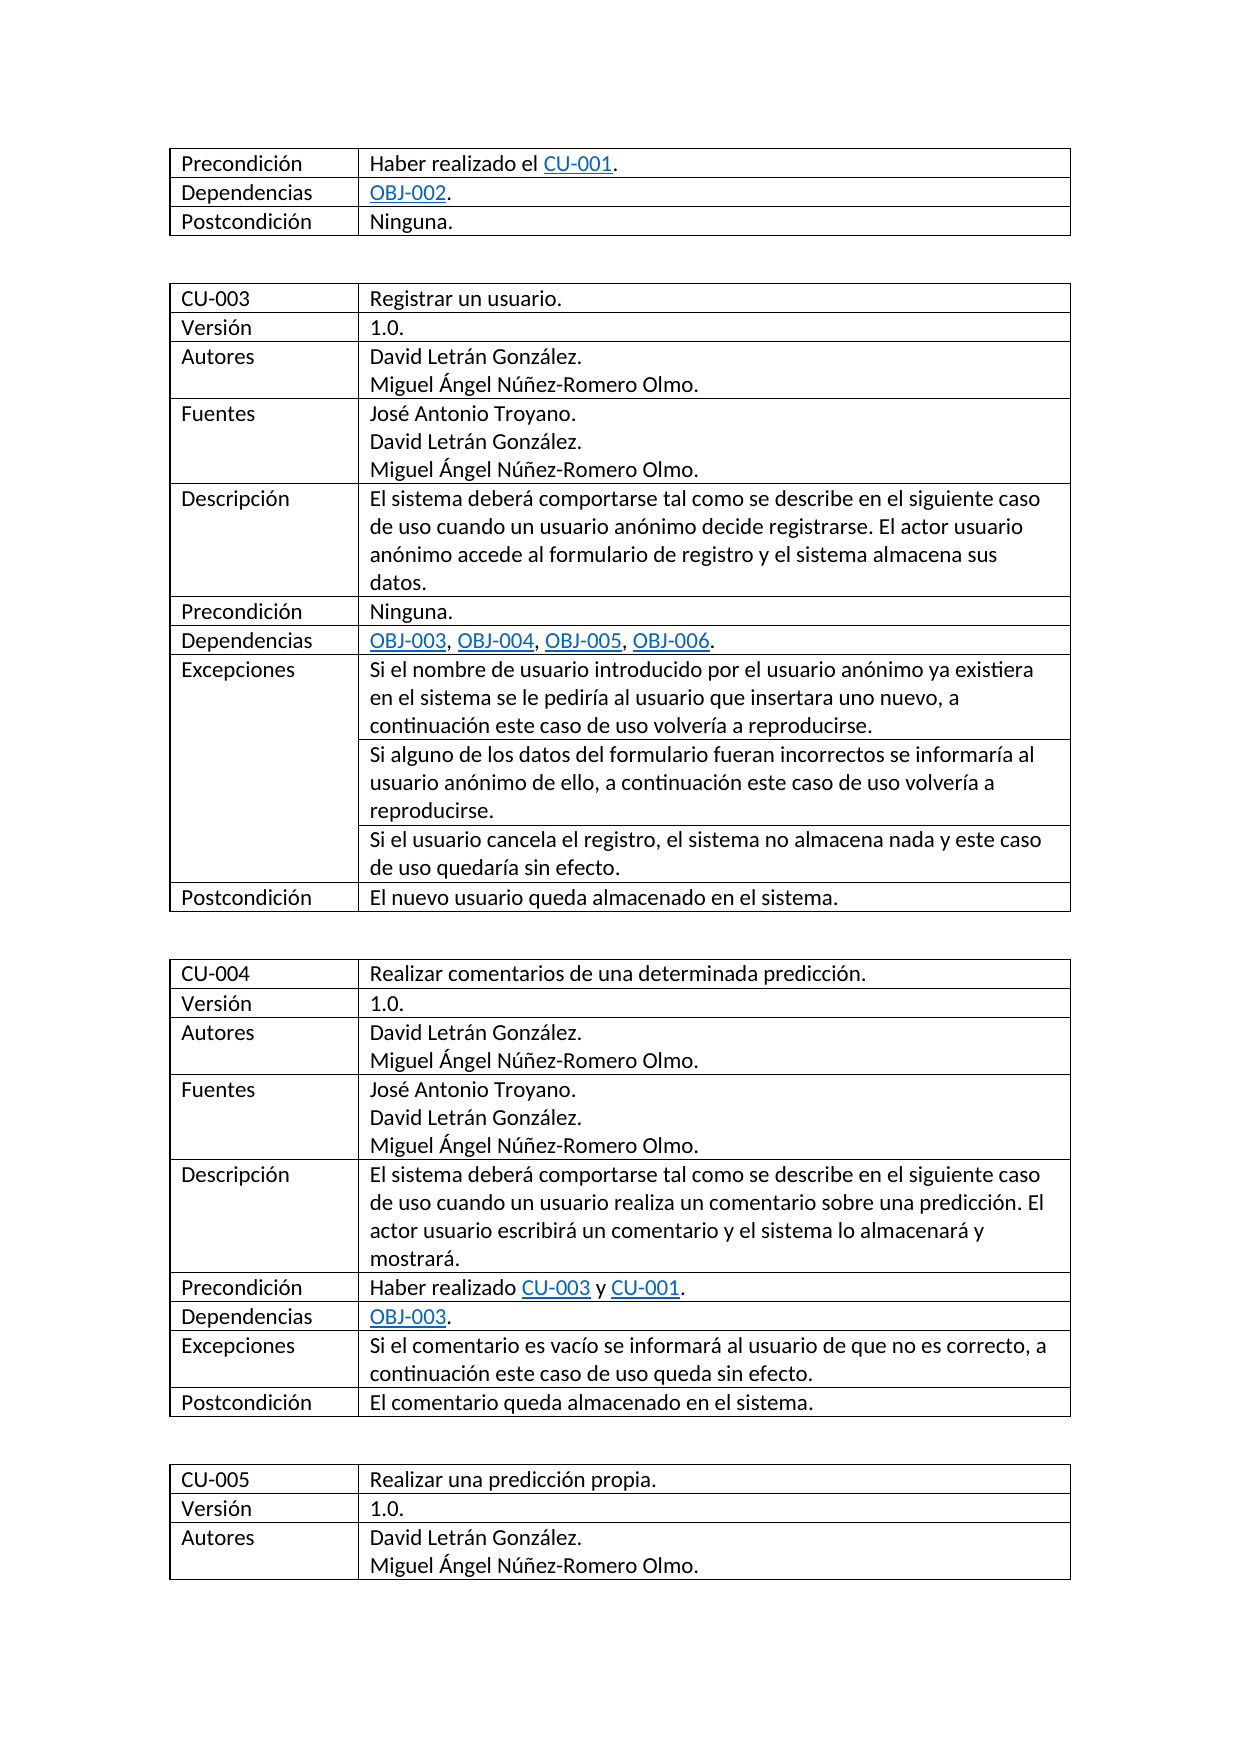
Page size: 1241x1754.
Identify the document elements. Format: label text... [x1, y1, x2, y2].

table_cell Fuentes [171, 399, 358, 483]
table_cell David Letrán González. Miguel Ángel Núñez-Romero Olmo. [359, 342, 1070, 398]
table_header CU-004 [171, 960, 358, 988]
table_cell Autores [171, 1018, 358, 1074]
table_cell OBJ-003, OBJ-004, OBJ-005, OBJ-006. [359, 626, 1070, 654]
table_cell Si alguno de los datos del formulario fueran incorrectos se informaría al usuario anónimo de ello, a continuación este caso de uso volvería a reproducirse. [359, 740, 1070, 824]
table_cell David Letrán González. Miguel Ángel Núñez-Romero Olmo. [359, 1018, 1070, 1074]
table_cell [359, 1523, 1070, 1579]
table_cell OBJ-002. [359, 178, 1070, 206]
table_cell Excepciones [171, 655, 358, 882]
table_cell 1.0. [359, 313, 1070, 341]
table_header Registrar un usuario. [359, 284, 1070, 312]
table_cell Precondición [171, 597, 358, 625]
table_cell Dependencias [171, 178, 358, 206]
table_cell Descripción [171, 1160, 358, 1272]
table_cell Si el usuario cancela el registro, el sistema no almacena nada y este caso de uso quedaría sin efecto. [359, 826, 1070, 882]
table_cell Postcondición [171, 883, 358, 911]
table_cell El sistema deberá comportarse tal como se describe en el siguiente caso de uso cuando un usuario realiza un comentario sobre una predicción. El actor usuario escribirá un comentario y el sistema lo almacenará y mostrará. [359, 1160, 1070, 1272]
table_cell 1.0. [359, 989, 1070, 1017]
table_cell El comentario queda almacenado en el sistema. [359, 1388, 1070, 1416]
table_cell Fuentes [171, 1075, 358, 1159]
table_header CU-003 [171, 284, 358, 312]
table_header CU-005 [171, 1465, 358, 1493]
table_cell Versión [171, 989, 358, 1017]
table_cell José Antonio Troyano. David Letrán González. Miguel Ángel Núñez-Romero Olmo. [359, 399, 1070, 483]
table_cell Dependencias [171, 1302, 358, 1330]
table_cell Si el nombre de usuario introducido por el usuario anónimo ya existiera en el sistema se le pediría al usuario que insertara uno nuevo, a continuación este caso de uso volvería a reproducirse. [359, 655, 1070, 739]
table_cell Haber realizado el CU-001. [359, 149, 1070, 177]
table_cell Autores [171, 342, 358, 398]
table_cell El sistema deberá comportarse tal como se describe en el siguiente caso de uso cuando un usuario anónimo decide registrarse. El actor usuario anónimo accede al formulario de registro y el sistema almacena sus datos. [359, 484, 1070, 596]
table_header Realizar comentarios de una determinada predicción. [359, 960, 1070, 988]
table_cell Descripción [171, 484, 358, 596]
table_cell El nuevo usuario queda almacenado en el sistema. [359, 883, 1070, 911]
table_cell Ninguna. [359, 597, 1070, 625]
table_cell Versión [171, 313, 358, 341]
table_header Realizar una predicción propia. [359, 1465, 1070, 1493]
table_cell Precondición [171, 1273, 358, 1301]
table_cell OBJ-003. [359, 1302, 1070, 1330]
table_cell José Antonio Troyano. David Letrán González. Miguel Ángel Núñez-Romero Olmo. [359, 1075, 1070, 1159]
table_cell Excepciones [171, 1331, 358, 1387]
table_cell Postcondición [171, 1388, 358, 1416]
table_cell Versión [171, 1494, 358, 1522]
table_cell Haber realizado CU-003 y CU-001. [359, 1273, 1070, 1301]
table_cell Dependencias [171, 626, 358, 654]
table_cell Precondición [171, 149, 358, 177]
table_cell Ninguna. [359, 207, 1070, 235]
table_cell Si el comentario es vacío se informará al usuario de que no es correcto, a continuación este caso de uso queda sin efecto. [359, 1331, 1070, 1387]
table_cell Autores [171, 1523, 358, 1579]
table_cell Postcondición [171, 207, 358, 235]
table_cell 1.0. [359, 1494, 1070, 1522]
